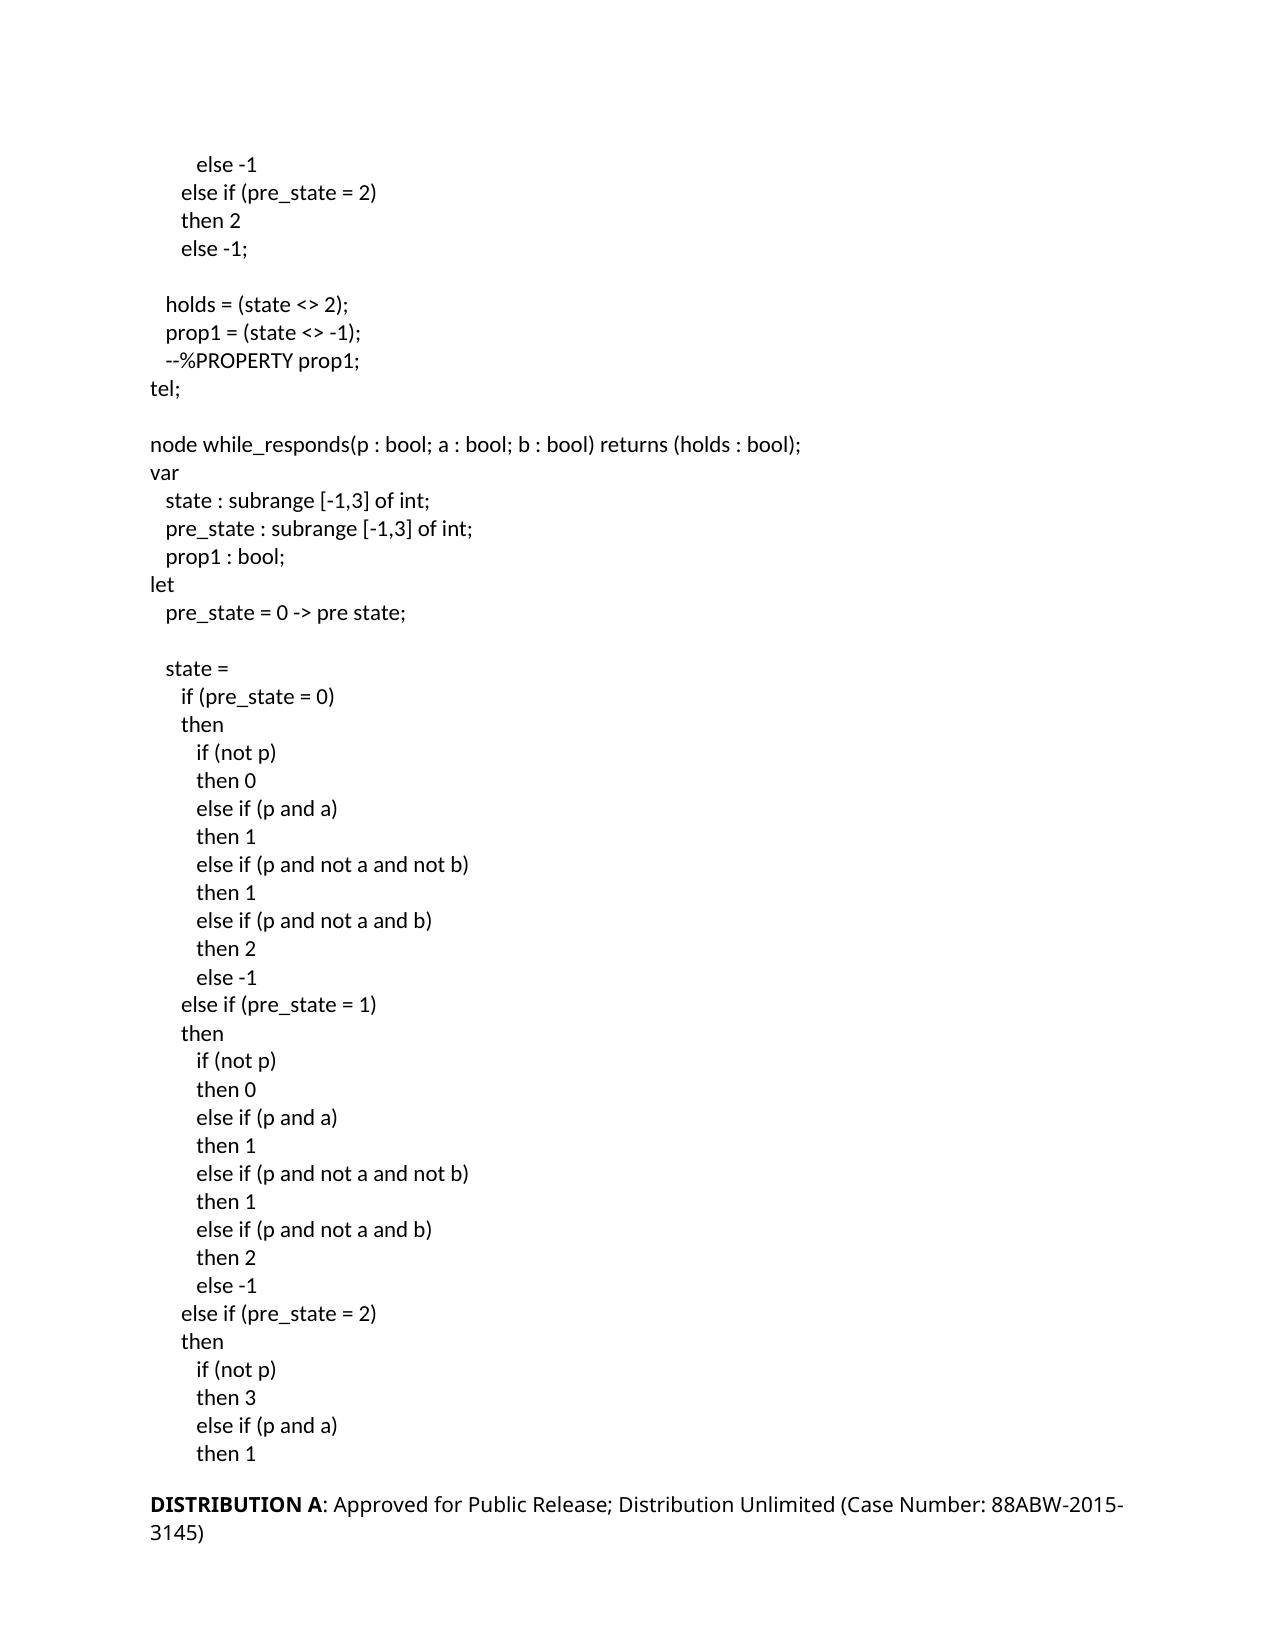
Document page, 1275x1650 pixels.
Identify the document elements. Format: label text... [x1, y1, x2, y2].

text state = [150, 654, 1125, 682]
text holds = (state <> 2); [150, 290, 1125, 318]
text if (not p) [150, 738, 1125, 766]
text prop1 = (state <> -1); [150, 318, 1125, 346]
text else -1 [150, 150, 1125, 178]
text if (not p) [150, 1355, 1125, 1383]
text then 1 [150, 1131, 1125, 1159]
text node while_responds(p : bool; a : bool; b : bool) returns (holds : bool); [150, 430, 1125, 458]
text else if (p and not a and b) [150, 907, 1125, 934]
text then 1 [150, 1439, 1125, 1467]
text then 1 [150, 1187, 1125, 1215]
text then 2 [150, 1243, 1125, 1271]
text --%PROPERTY prop1; [150, 346, 1125, 374]
text else if (p and not a and not b) [150, 851, 1125, 878]
text else -1 [150, 963, 1125, 991]
text tel; [150, 374, 1125, 402]
text let [150, 570, 1125, 598]
text state : subrange [-1,3] of int; [150, 486, 1125, 514]
text then [150, 710, 1125, 738]
text else if (pre_state = 2) [150, 178, 1125, 206]
text var [150, 458, 1125, 486]
text then 1 [150, 822, 1125, 851]
text else -1; [150, 234, 1125, 262]
text else if (p and a) [150, 794, 1125, 822]
text else if (p and a) [150, 1103, 1125, 1131]
text else if (p and a) [150, 1411, 1125, 1439]
text then 0 [150, 766, 1125, 794]
text else if (pre_state = 1) [150, 991, 1125, 1019]
text then 0 [150, 1075, 1125, 1103]
text else if (p and not a and not b) [150, 1159, 1125, 1187]
text then [150, 1327, 1125, 1355]
text else if (pre_state = 2) [150, 1299, 1125, 1327]
text if (not p) [150, 1047, 1125, 1075]
text then 2 [150, 934, 1125, 963]
text if (pre_state = 0) [150, 682, 1125, 710]
text pre_state : subrange [-1,3] of int; [150, 514, 1125, 542]
text else if (p and not a and b) [150, 1215, 1125, 1243]
text then [150, 1019, 1125, 1047]
text then 3 [150, 1383, 1125, 1411]
text then 2 [150, 206, 1125, 234]
text pre_state = 0 -> pre state; [150, 598, 1125, 626]
text else -1 [150, 1271, 1125, 1299]
text prop1 : bool; [150, 542, 1125, 570]
text then 1 [150, 878, 1125, 907]
